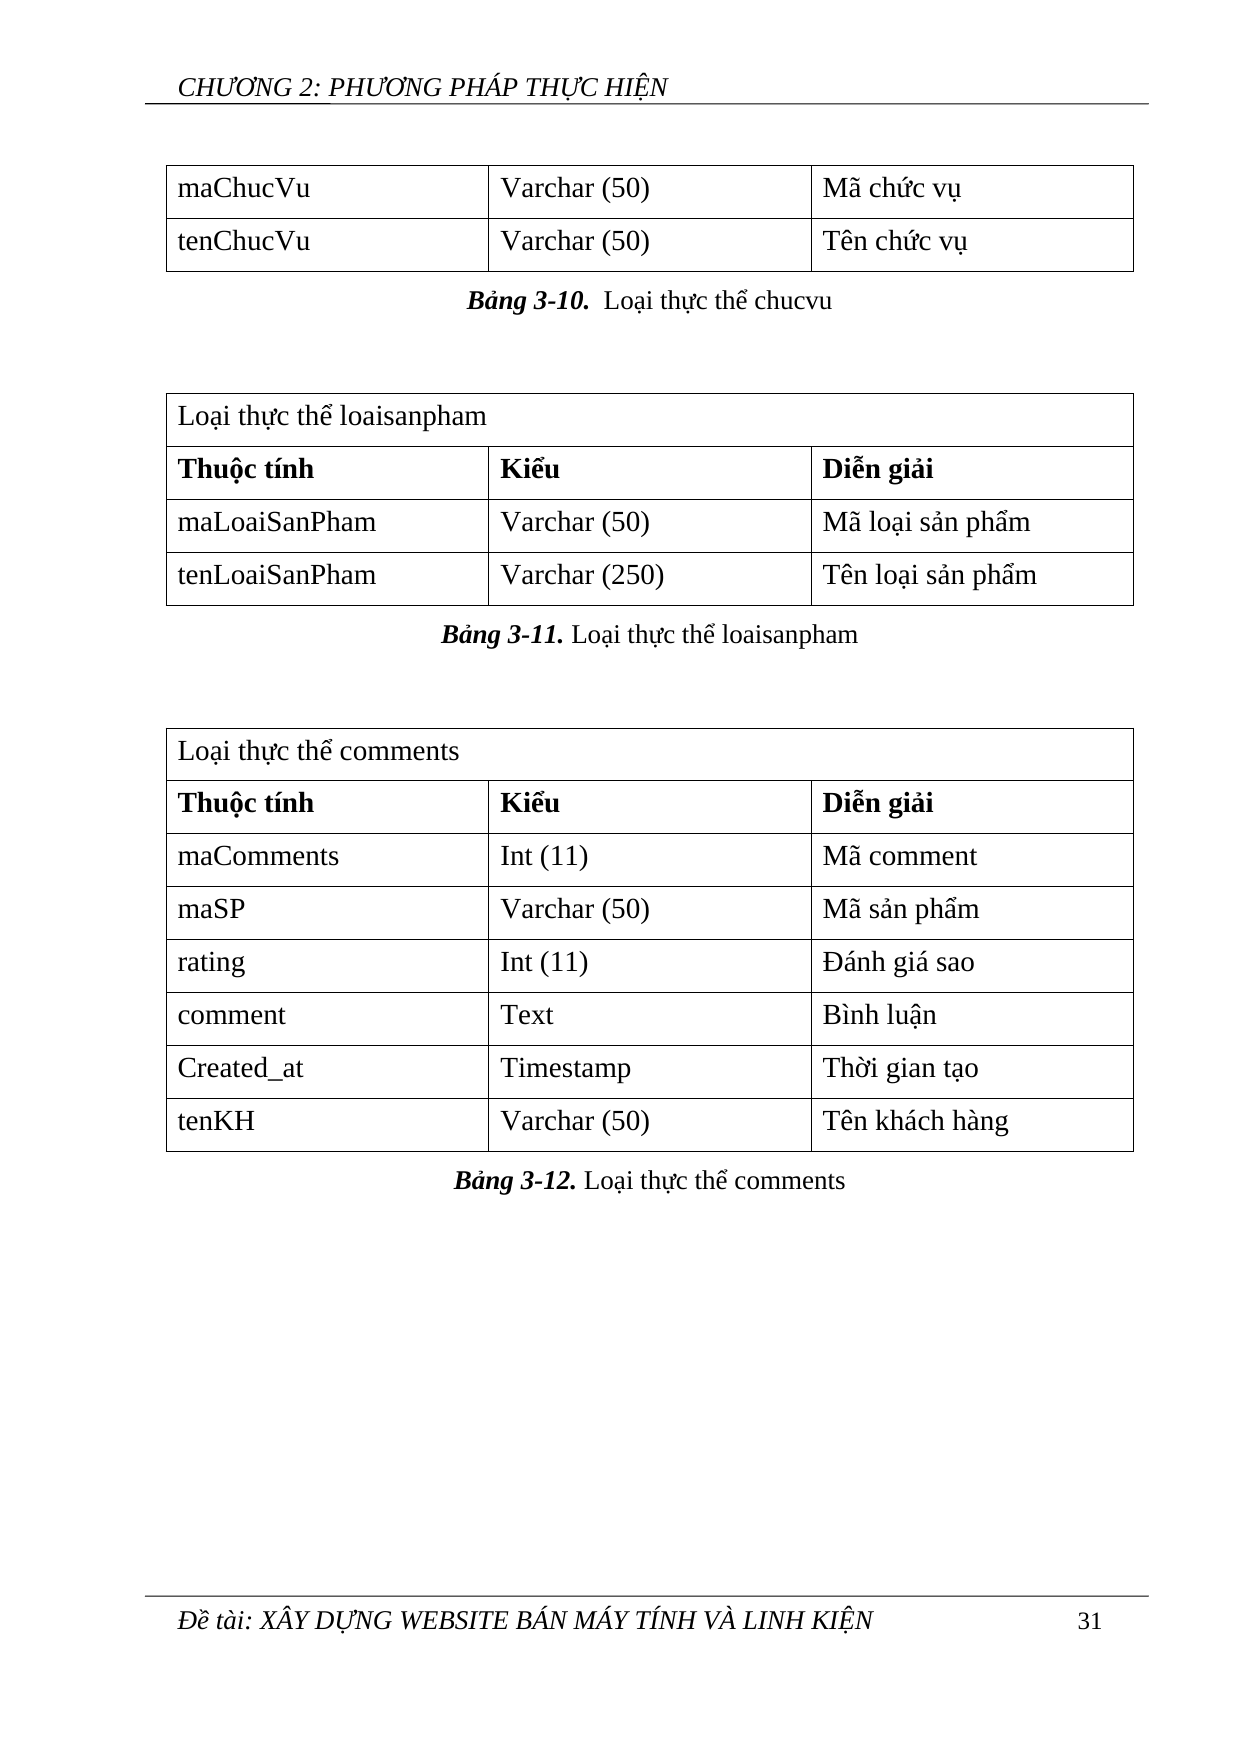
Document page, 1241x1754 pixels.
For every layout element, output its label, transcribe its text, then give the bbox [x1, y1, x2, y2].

table_cell Tên chức vụ [812, 219, 1133, 271]
table_cell tenKH [167, 1099, 488, 1151]
table_cell tenChucVu [167, 219, 488, 271]
table_cell Kiểu [489, 447, 811, 499]
table_cell Mã comment [812, 834, 1133, 886]
table_cell maComments [167, 834, 488, 886]
table_cell Tên loại sản phẩm [812, 553, 1133, 605]
table_cell Bình luận [812, 993, 1133, 1045]
table_cell Text [489, 993, 811, 1045]
table_cell Thời gian tạo [812, 1046, 1133, 1098]
table_cell Created_at [167, 1046, 488, 1098]
table_cell Varchar (50) [489, 887, 811, 939]
table_cell Thuộc tính [167, 447, 488, 499]
table_cell Mã loại sản phẩm [812, 500, 1133, 552]
table_cell Varchar (50) [489, 1099, 811, 1151]
table_cell Varchar (250) [489, 553, 811, 605]
table_cell Thuộc tính [167, 781, 488, 833]
table_cell Varchar (50) [489, 219, 811, 271]
table_cell maLoaiSanPham [167, 500, 488, 552]
table_cell Mã sản phẩm [812, 887, 1133, 939]
table_cell Int (11) [489, 940, 811, 992]
table_header Loại thực thể comments [167, 729, 1133, 780]
table_cell maChucVu [167, 166, 488, 218]
table_cell rating [167, 940, 488, 992]
table_cell Diễn giải [812, 447, 1133, 499]
table_cell tenLoaiSanPham [167, 553, 488, 605]
table_cell Đánh giá sao [812, 940, 1133, 992]
table_cell Varchar (50) [489, 166, 811, 218]
table_cell Varchar (50) [489, 500, 811, 552]
text Bảng 3-9. Loại thực thể chucvu [177, 284, 1122, 316]
text Bảng 3-11. Loại thực thể comments [177, 1164, 1122, 1196]
table_cell Mã chức vụ [812, 166, 1133, 218]
table_cell comment [167, 993, 488, 1045]
table_cell Kiểu [489, 781, 811, 833]
table_cell Int (11) [489, 834, 811, 886]
table_cell Diễn giải [812, 781, 1133, 833]
table_cell maSP [167, 887, 488, 939]
text Bảng 3-10. Loại thực thể loaisanpham [177, 618, 1122, 650]
table_cell Tên khách hàng [812, 1099, 1133, 1151]
table_cell Timestamp [489, 1046, 811, 1098]
table_header Loại thực thể loaisanpham [167, 394, 1133, 446]
